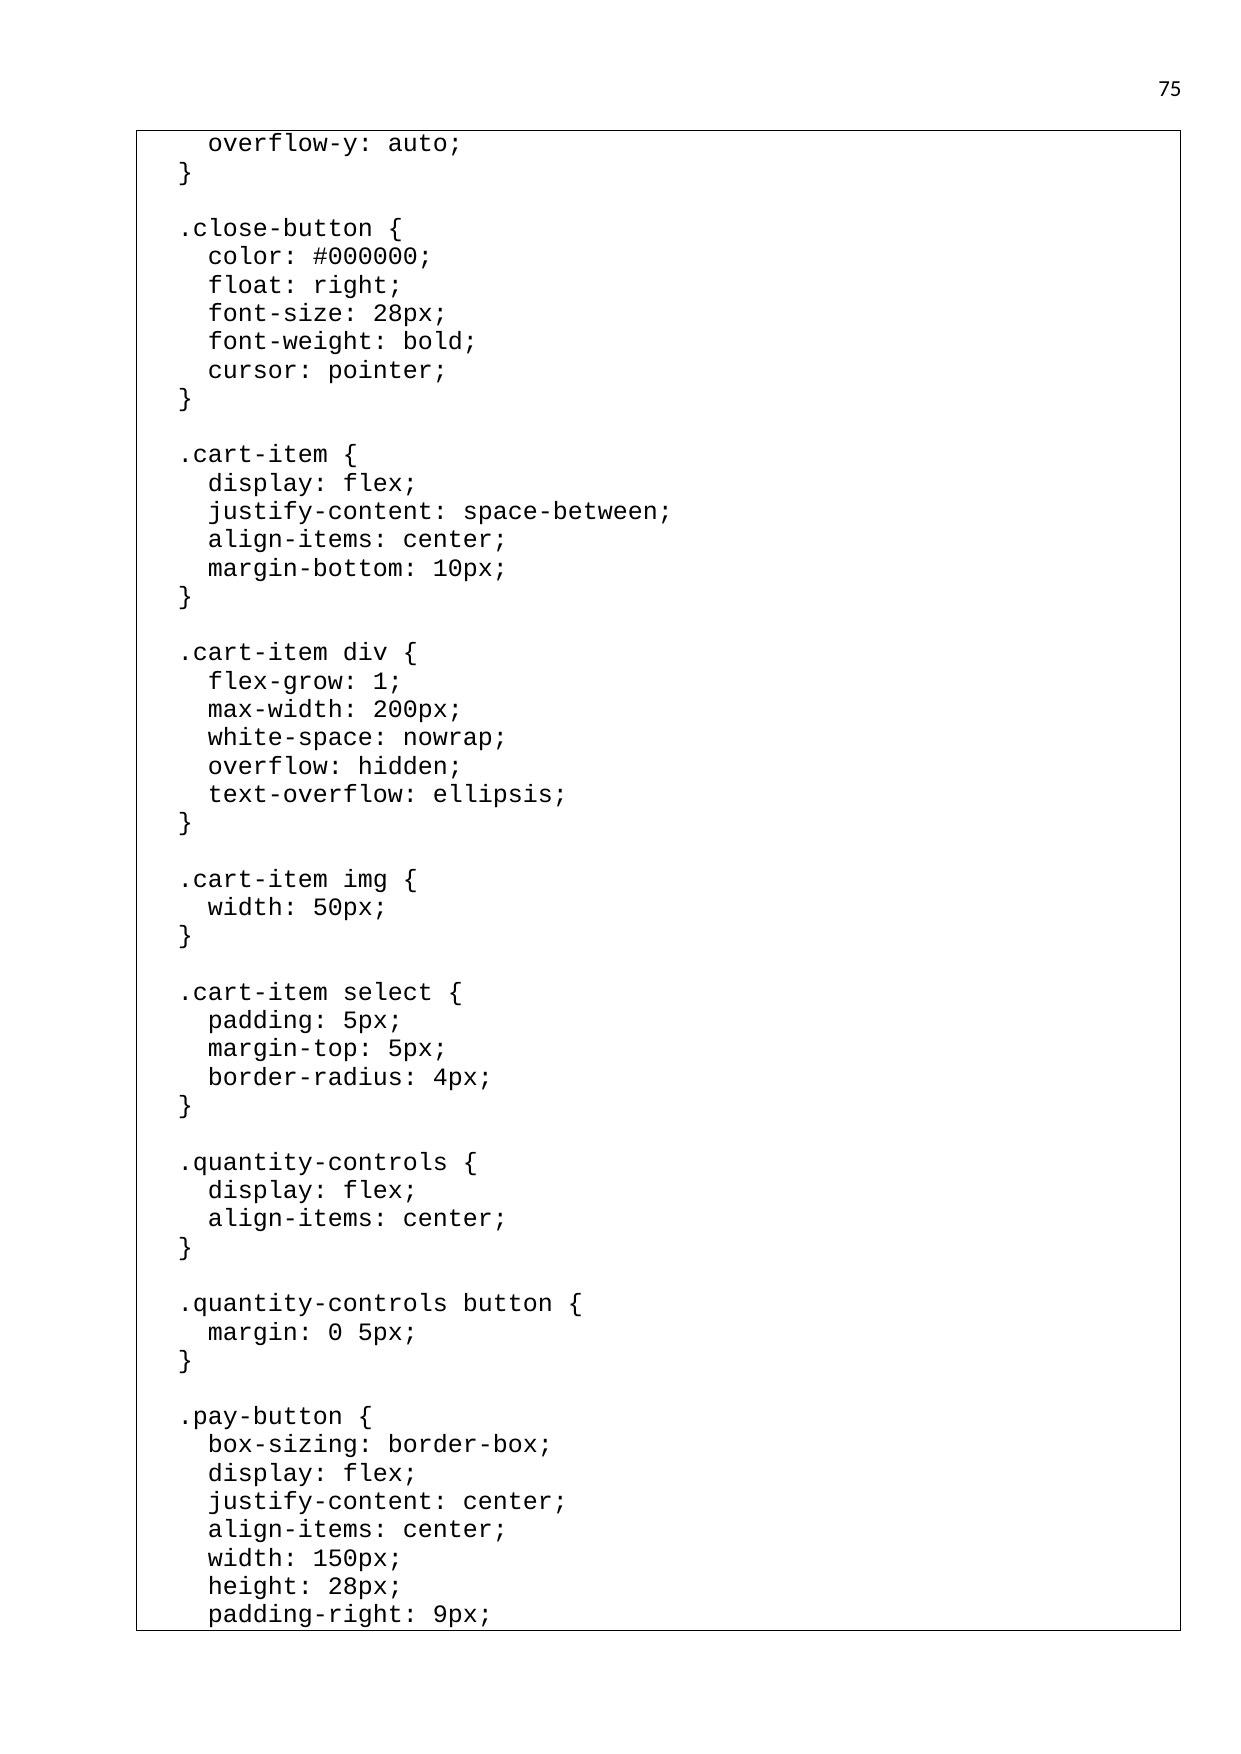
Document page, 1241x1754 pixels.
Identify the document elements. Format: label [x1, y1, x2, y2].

table_header [137, 131, 1180, 1630]
